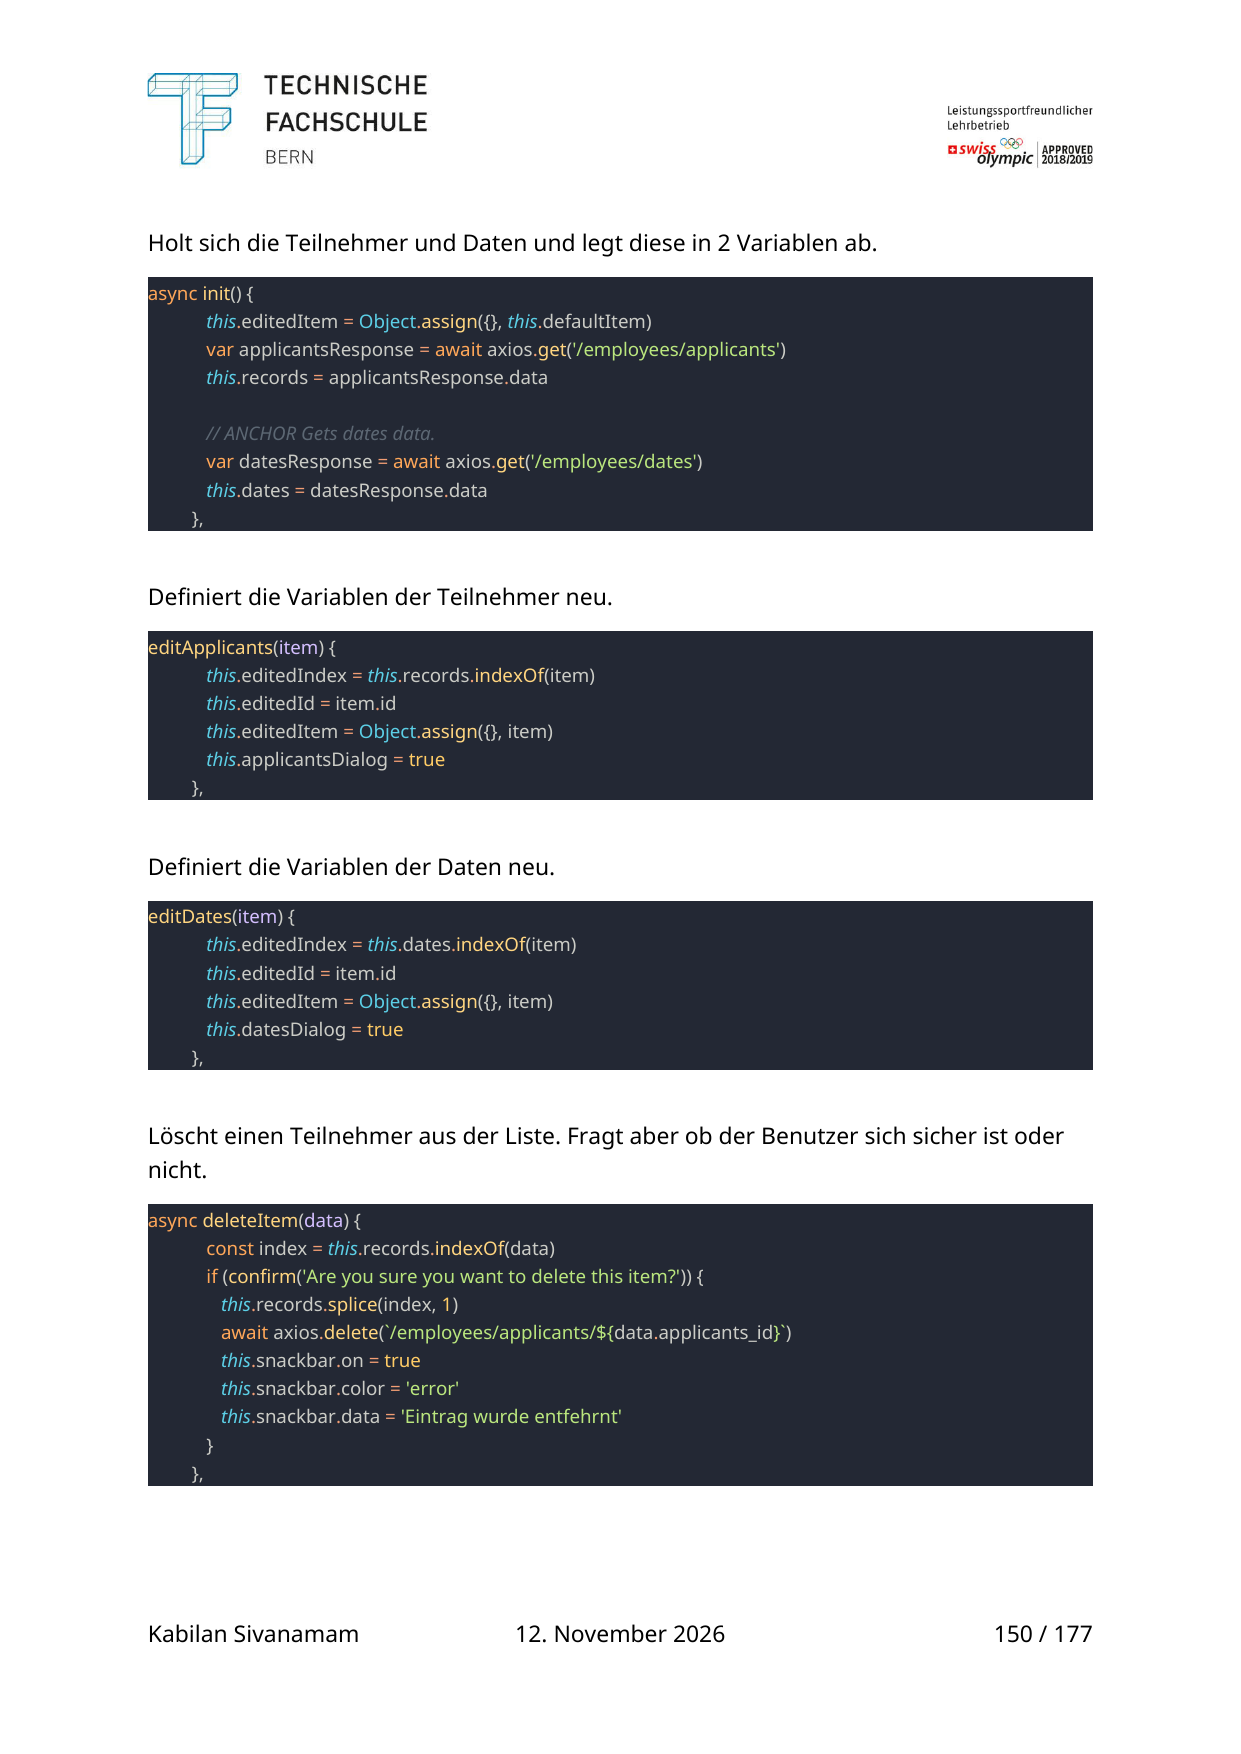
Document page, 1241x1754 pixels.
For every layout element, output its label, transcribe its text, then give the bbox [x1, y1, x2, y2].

text }, [148, 1457, 1093, 1486]
text this.editedItem = Object.assign({}, item) [148, 985, 1093, 1013]
text }, [148, 772, 1093, 800]
text this.editedIndex = this.dates.indexOf(item) [148, 929, 1093, 957]
text }, [148, 502, 1093, 531]
text this.editedId = item.id [148, 688, 1093, 716]
text this.records = applicantsResponse.data [148, 362, 1093, 390]
text this.snackbar.on = true [148, 1345, 1093, 1373]
text this.dates = datesResponse.data [148, 474, 1093, 502]
text var applicantsResponse = await axios.get('/employees/applicants') [148, 334, 1093, 362]
text // ANCHOR Gets dates data. [148, 418, 1093, 446]
text var datesResponse = await axios.get('/employees/dates') [148, 446, 1093, 474]
text await axios.delete(`/employees/applicants/${data.applicants_id}`) [148, 1317, 1093, 1345]
text editDates(item) { [148, 901, 1093, 929]
text this.editedItem = Object.assign({}, item) [148, 716, 1093, 744]
text this.editedIndex = this.records.indexOf(item) [148, 659, 1093, 688]
text } [148, 1429, 1093, 1457]
text }, [148, 1042, 1093, 1070]
text Löscht einen Teilnehmer aus der Liste. Fragt aber ob der Benutzer sich sicher ist oder nicht. [148, 1120, 1093, 1185]
text this.editedId = item.id [148, 957, 1093, 985]
text if (confirm('Are you sure you want to delete this item?')) { [148, 1261, 1093, 1289]
text this.snackbar.color = 'error' [148, 1373, 1093, 1401]
text const index = this.records.indexOf(data) [148, 1232, 1093, 1261]
text this.records.splice(index, 1) [148, 1289, 1093, 1317]
text async deleteItem(data) { [148, 1204, 1093, 1232]
text this.editedItem = Object.assign({}, this.defaultItem) [148, 306, 1093, 334]
text this.datesDialog = true [148, 1013, 1093, 1042]
text editApplicants(item) { [148, 631, 1093, 659]
text async init() { [148, 277, 1093, 306]
picture [147, 73, 1093, 196]
text Definiert die Variablen der Daten neu. [148, 851, 1093, 882]
text this.applicantsDialog = true [148, 744, 1093, 772]
text Definiert die Variablen der Teilnehmer neu. [148, 581, 1093, 612]
text Holt sich die Teilnehmer und Daten und legt diese in 2 Variablen ab. [148, 227, 1093, 258]
text this.snackbar.data = 'Eintrag wurde entfehrnt' [148, 1401, 1093, 1429]
